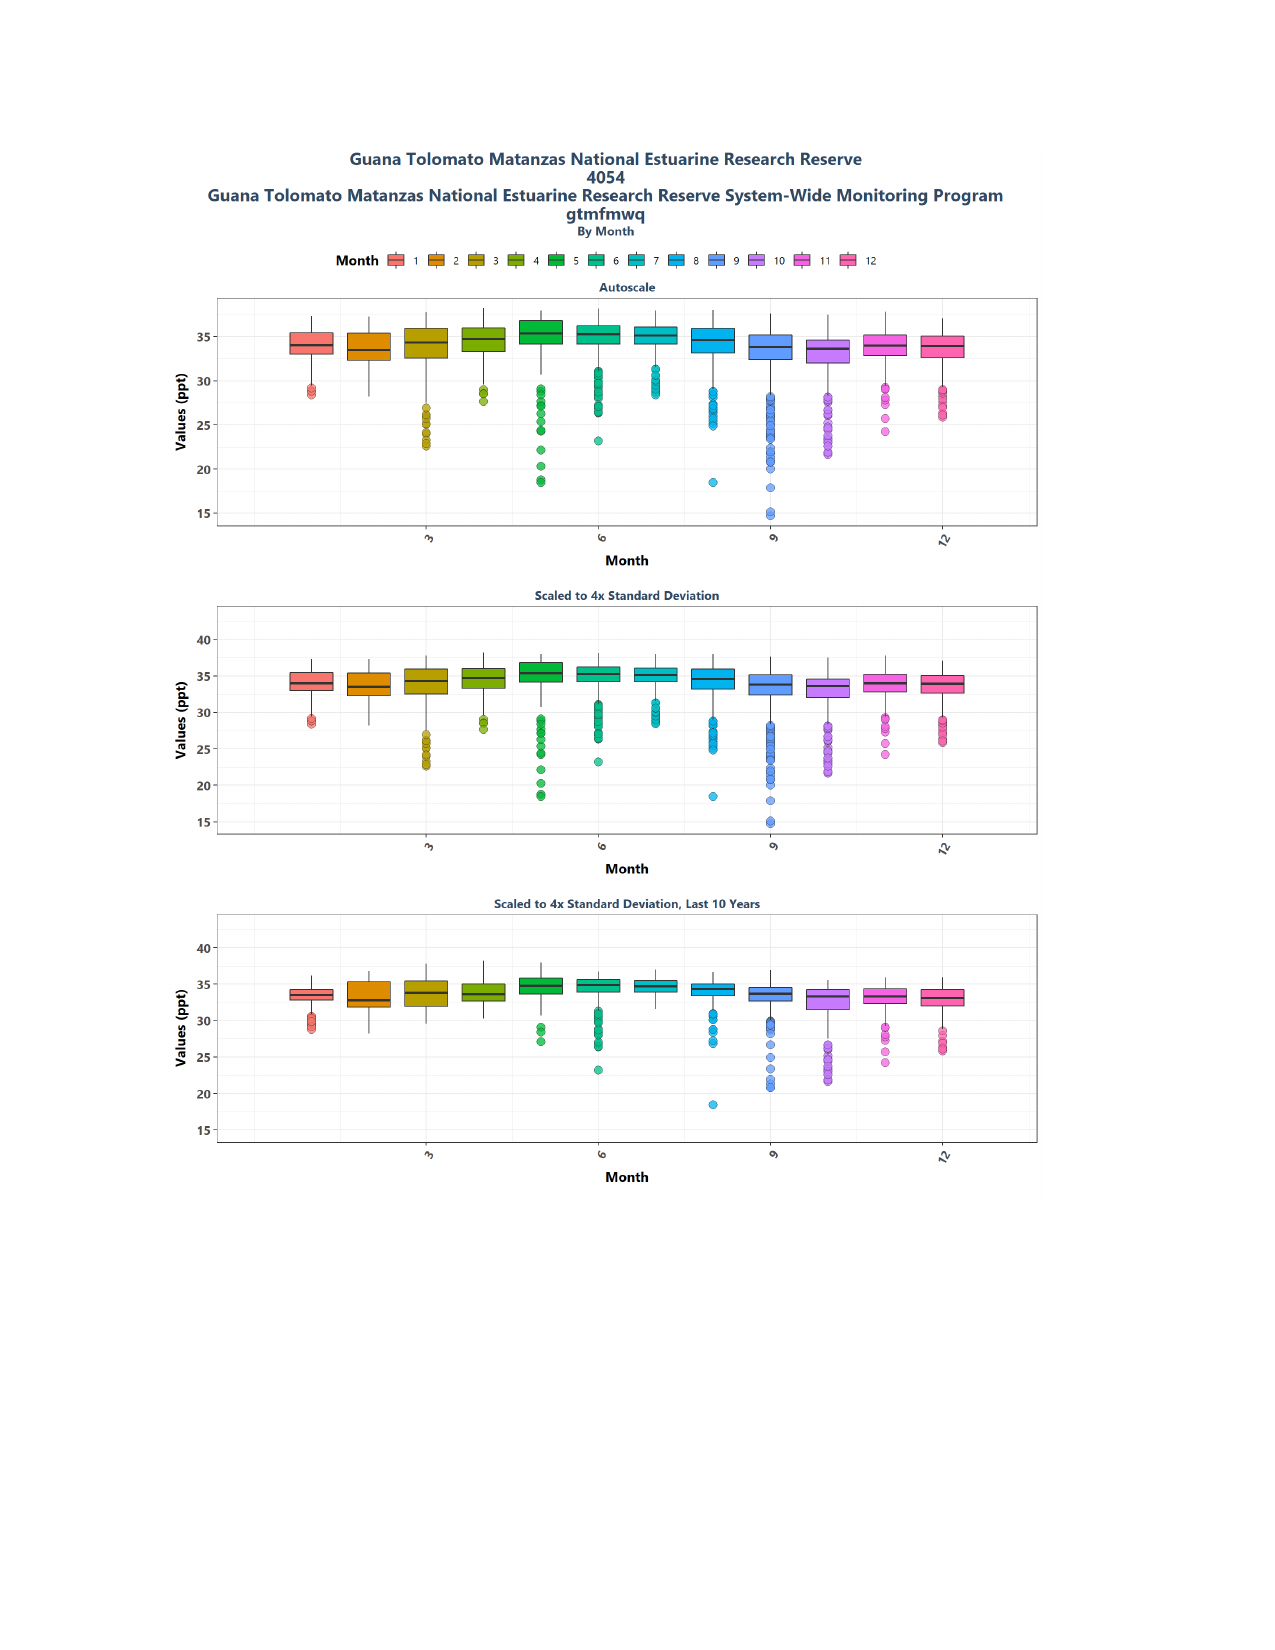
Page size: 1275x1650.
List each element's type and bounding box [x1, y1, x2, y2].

picture [168, 150, 1044, 1200]
